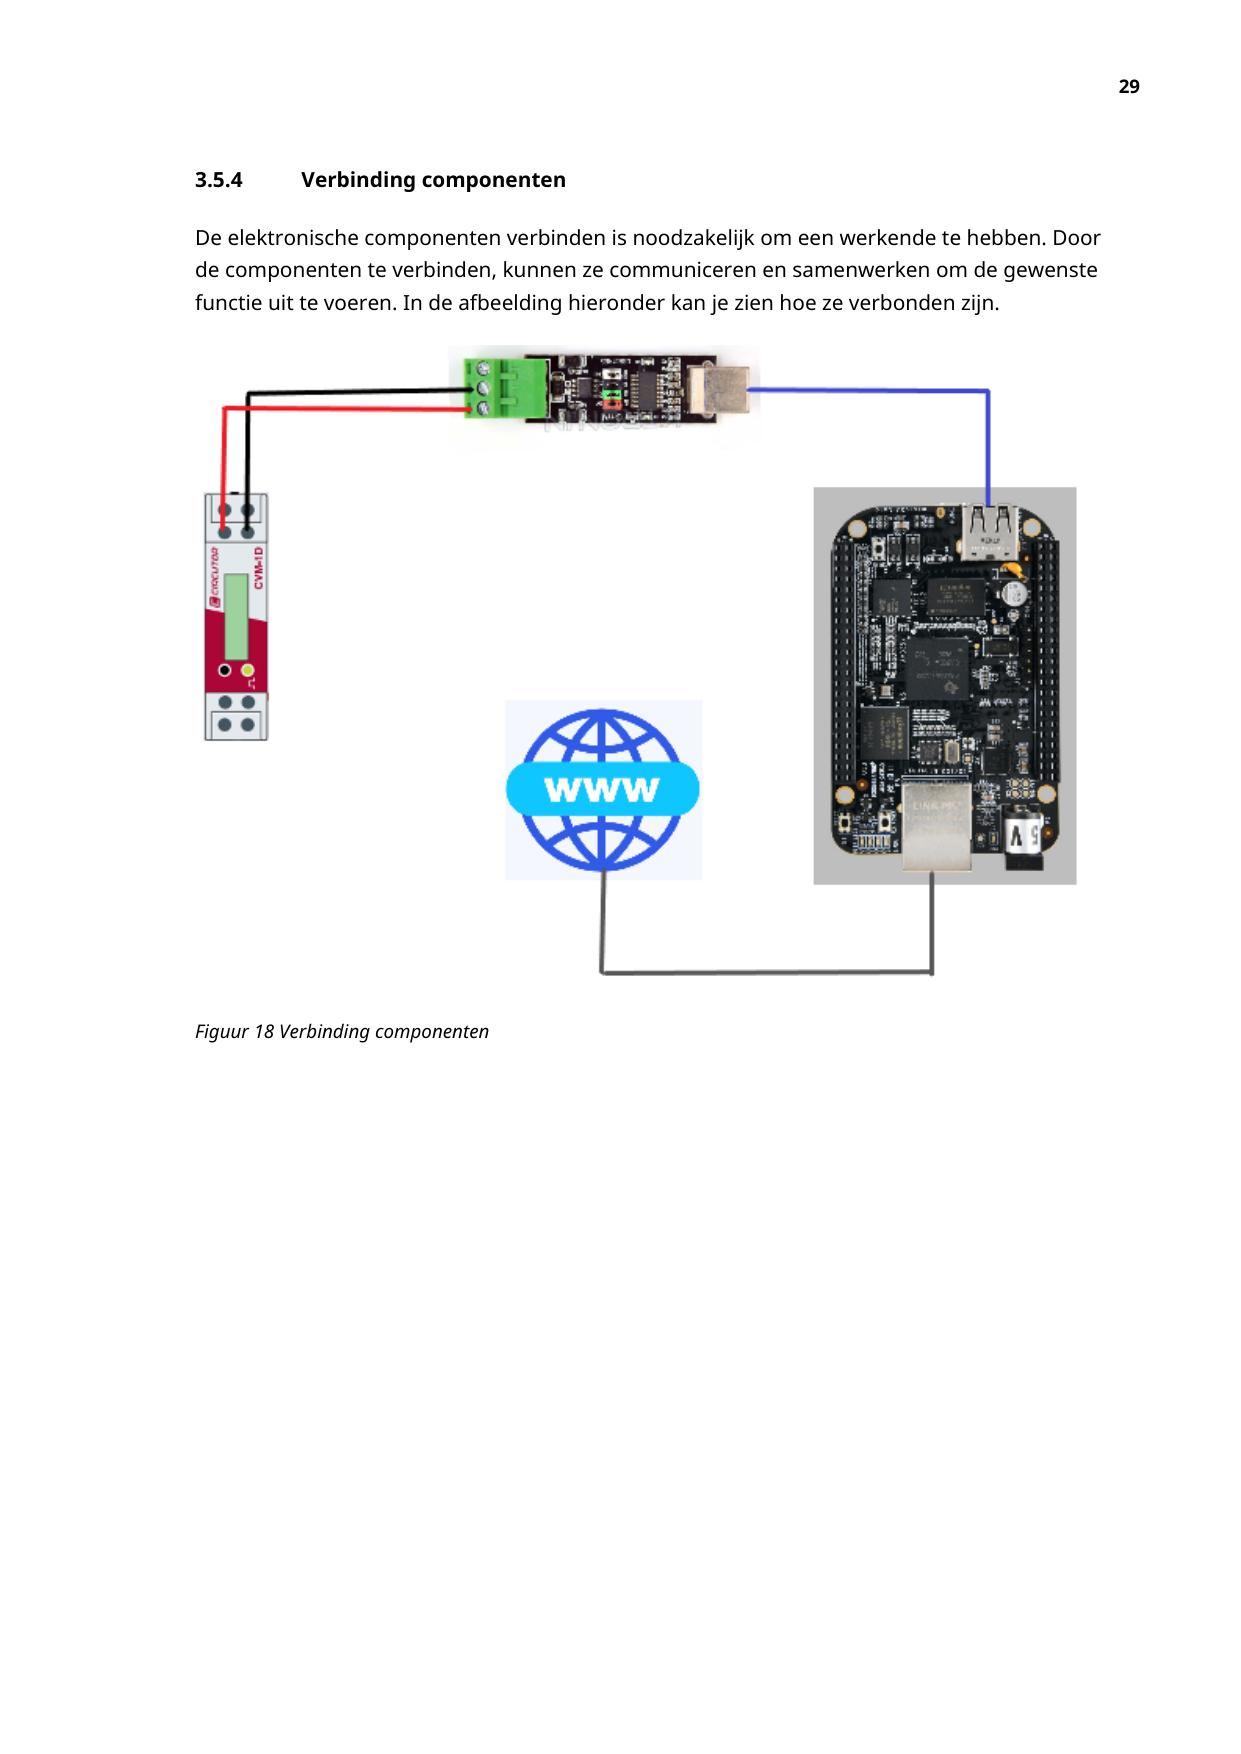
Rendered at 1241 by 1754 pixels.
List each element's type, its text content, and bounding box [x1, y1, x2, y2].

text De elektronische componenten verbinden is noodzakelijk om een werkende te hebben. Door de componenten te verbinden, kunnen ze communiceren en samenwerken om de gewenste functie uit te voeren. In de afbeelding hieronder kan je zien hoe ze verbonden zijn. [195, 223, 1122, 316]
subtitle Verbinding componenten [195, 165, 1122, 193]
picture [194, 345, 1091, 990]
